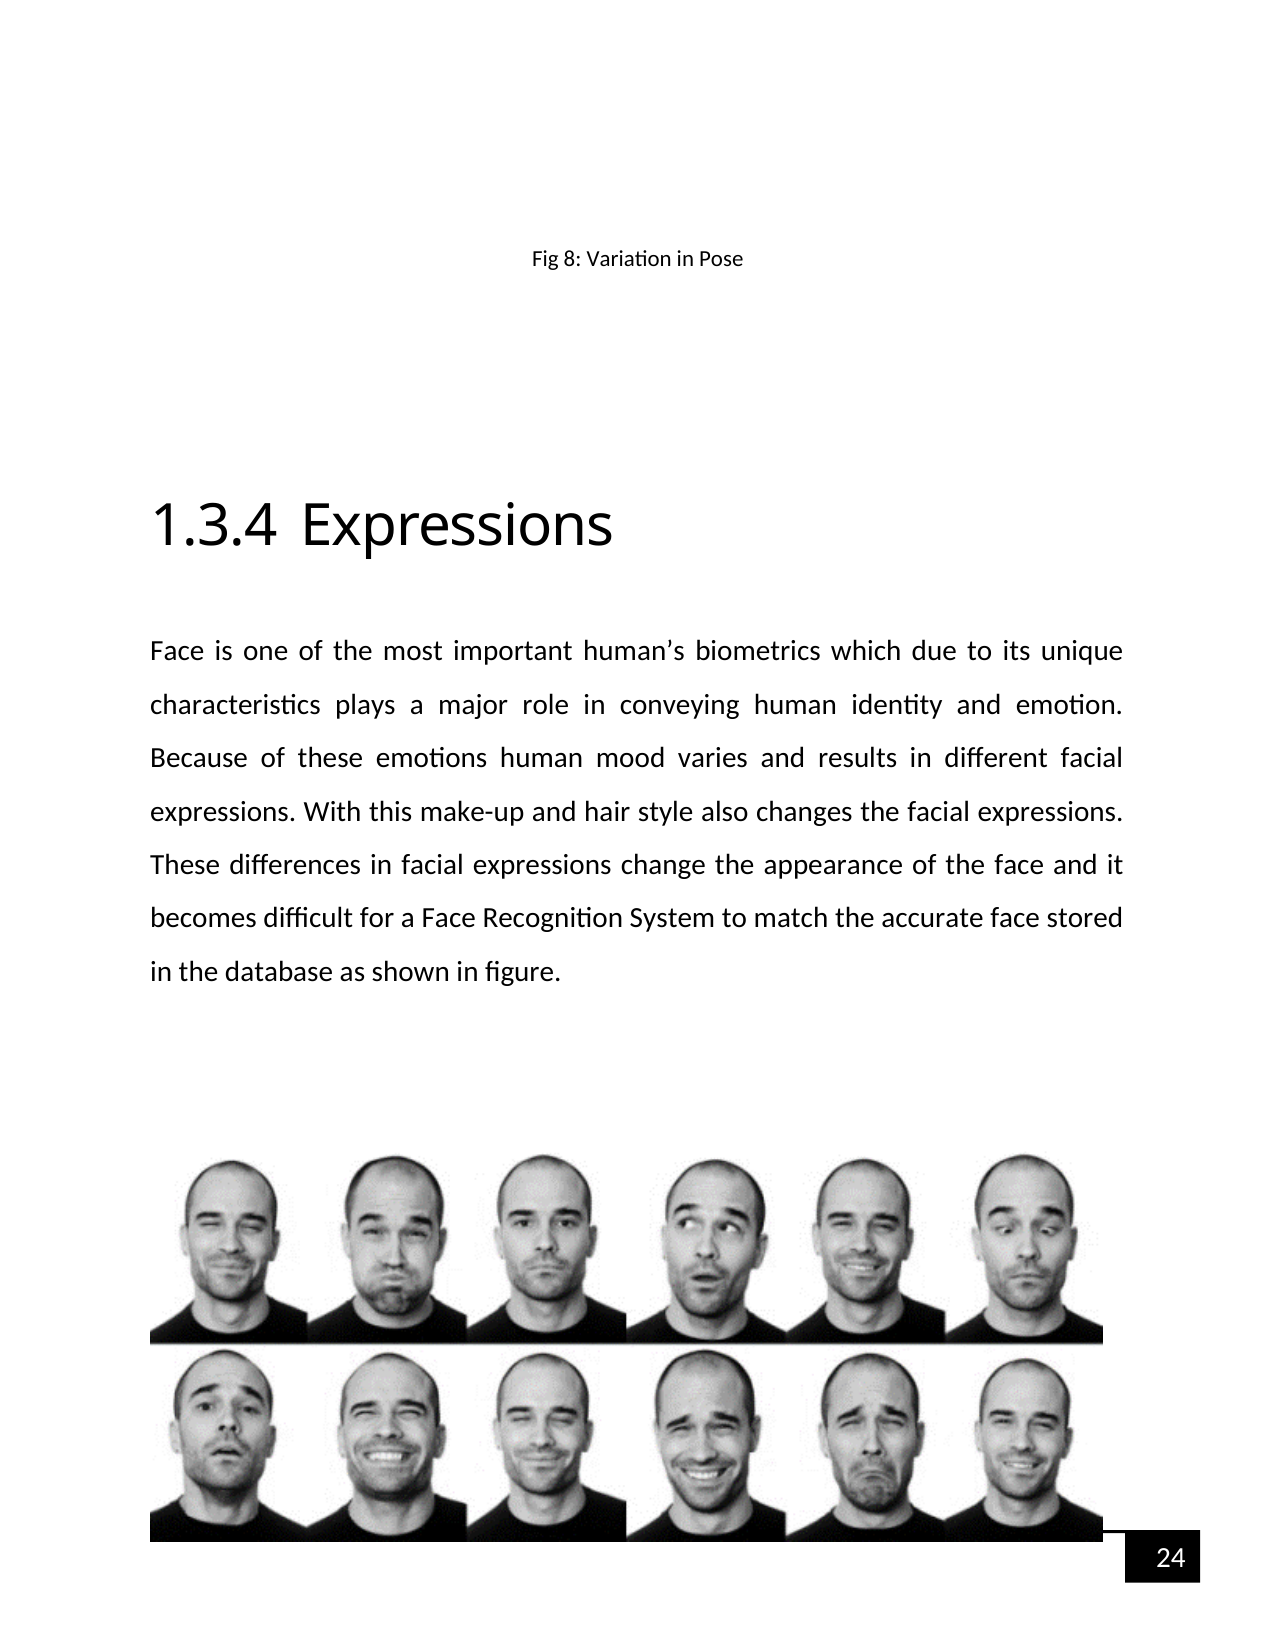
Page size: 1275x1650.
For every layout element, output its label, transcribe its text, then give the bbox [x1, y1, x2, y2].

text Face is one of the most important human’s biometrics which due to its unique characteristics plays a major role in conveying human identity and emotion. Because of these emotions human mood varies and results in different facial expressions. With this make-up and hair style also changes the facial expressions. These differences in facial expressions change the appearance of the face and it becomes difficult for a Face Recognition System to match the accurate face stored in the database as shown in figure. [150, 632, 1125, 988]
title Expressions [150, 483, 1125, 562]
picture [150, 1147, 1103, 1542]
